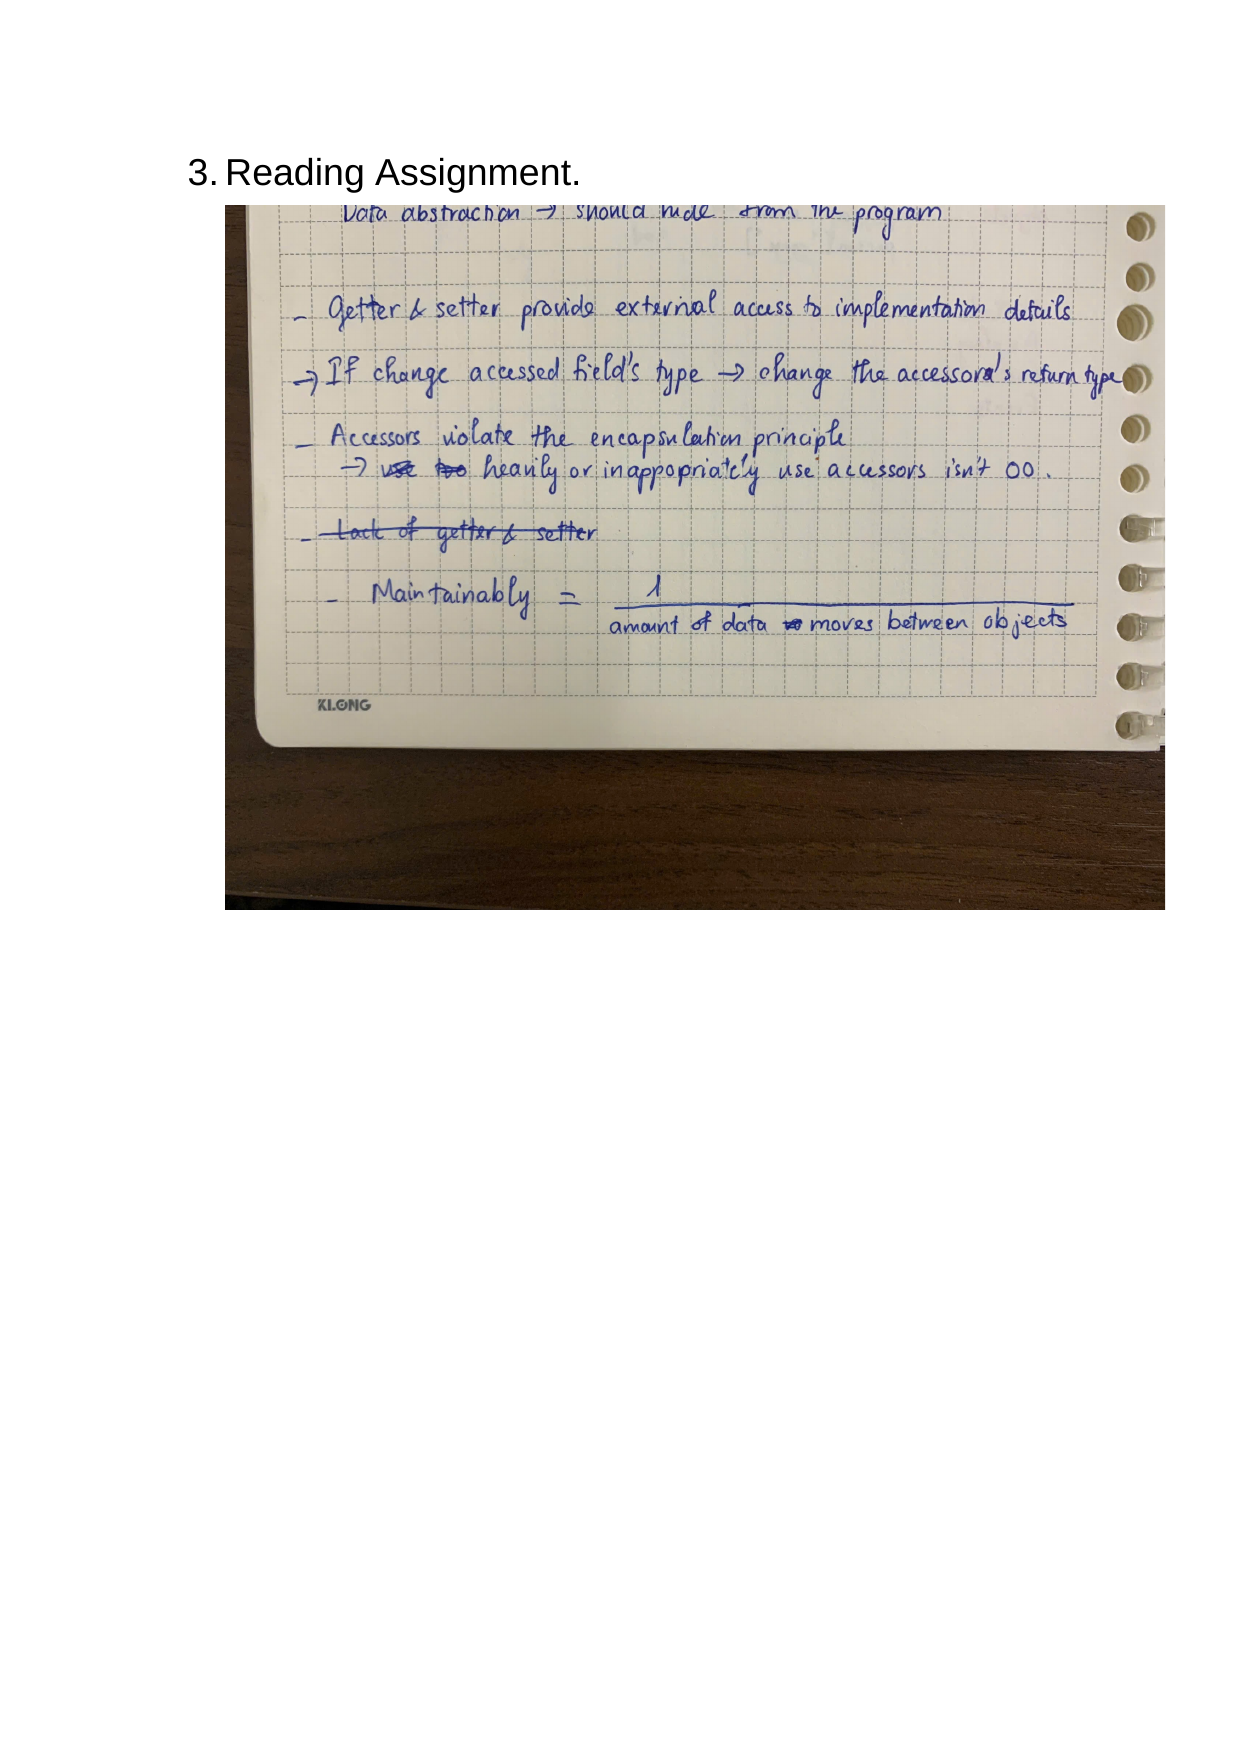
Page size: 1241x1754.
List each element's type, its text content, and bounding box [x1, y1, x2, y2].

subtitle Reading Assignment. [187, 150, 1090, 193]
picture [225, 205, 1166, 910]
